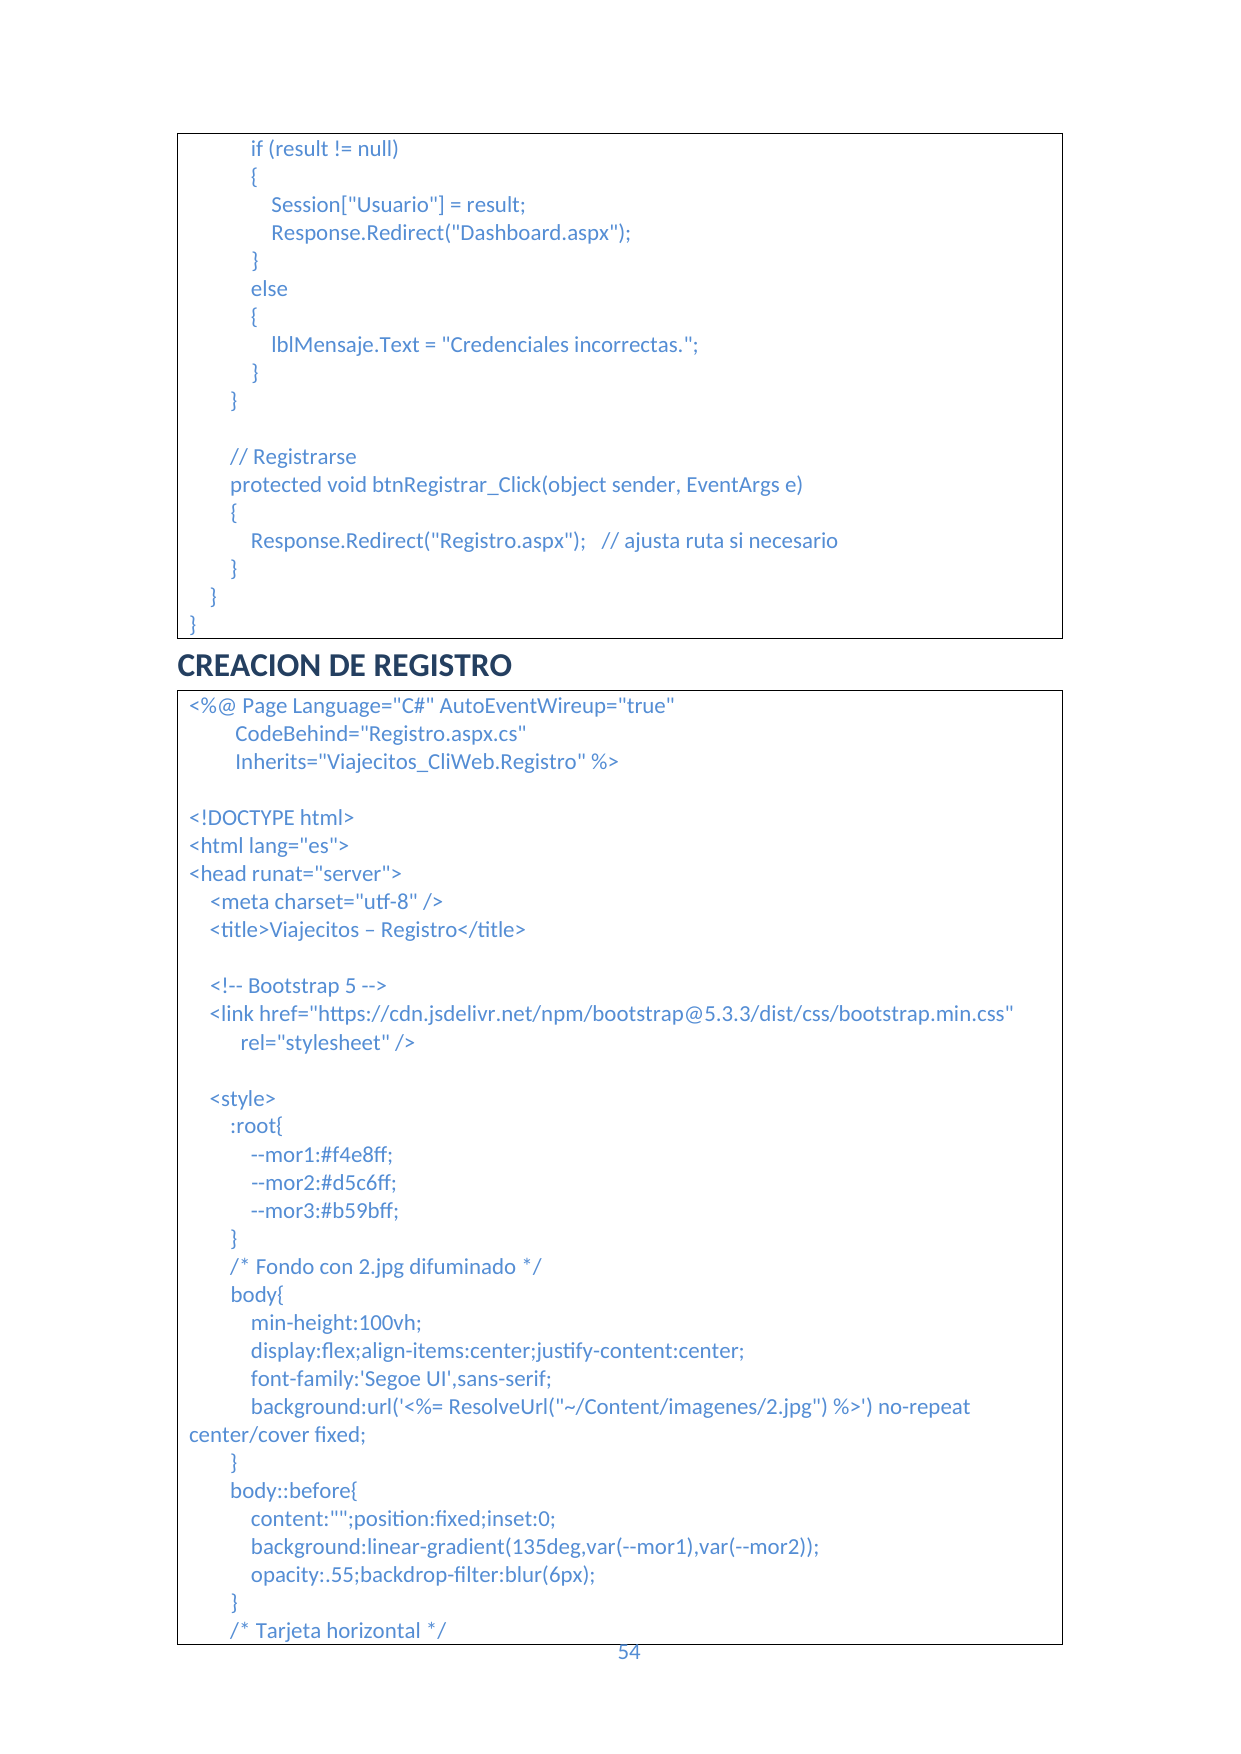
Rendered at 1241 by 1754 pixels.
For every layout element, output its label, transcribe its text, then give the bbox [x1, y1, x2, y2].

subtitle CREACION DE REGISTRO [177, 643, 1063, 684]
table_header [178, 134, 1062, 638]
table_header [178, 691, 1062, 1644]
